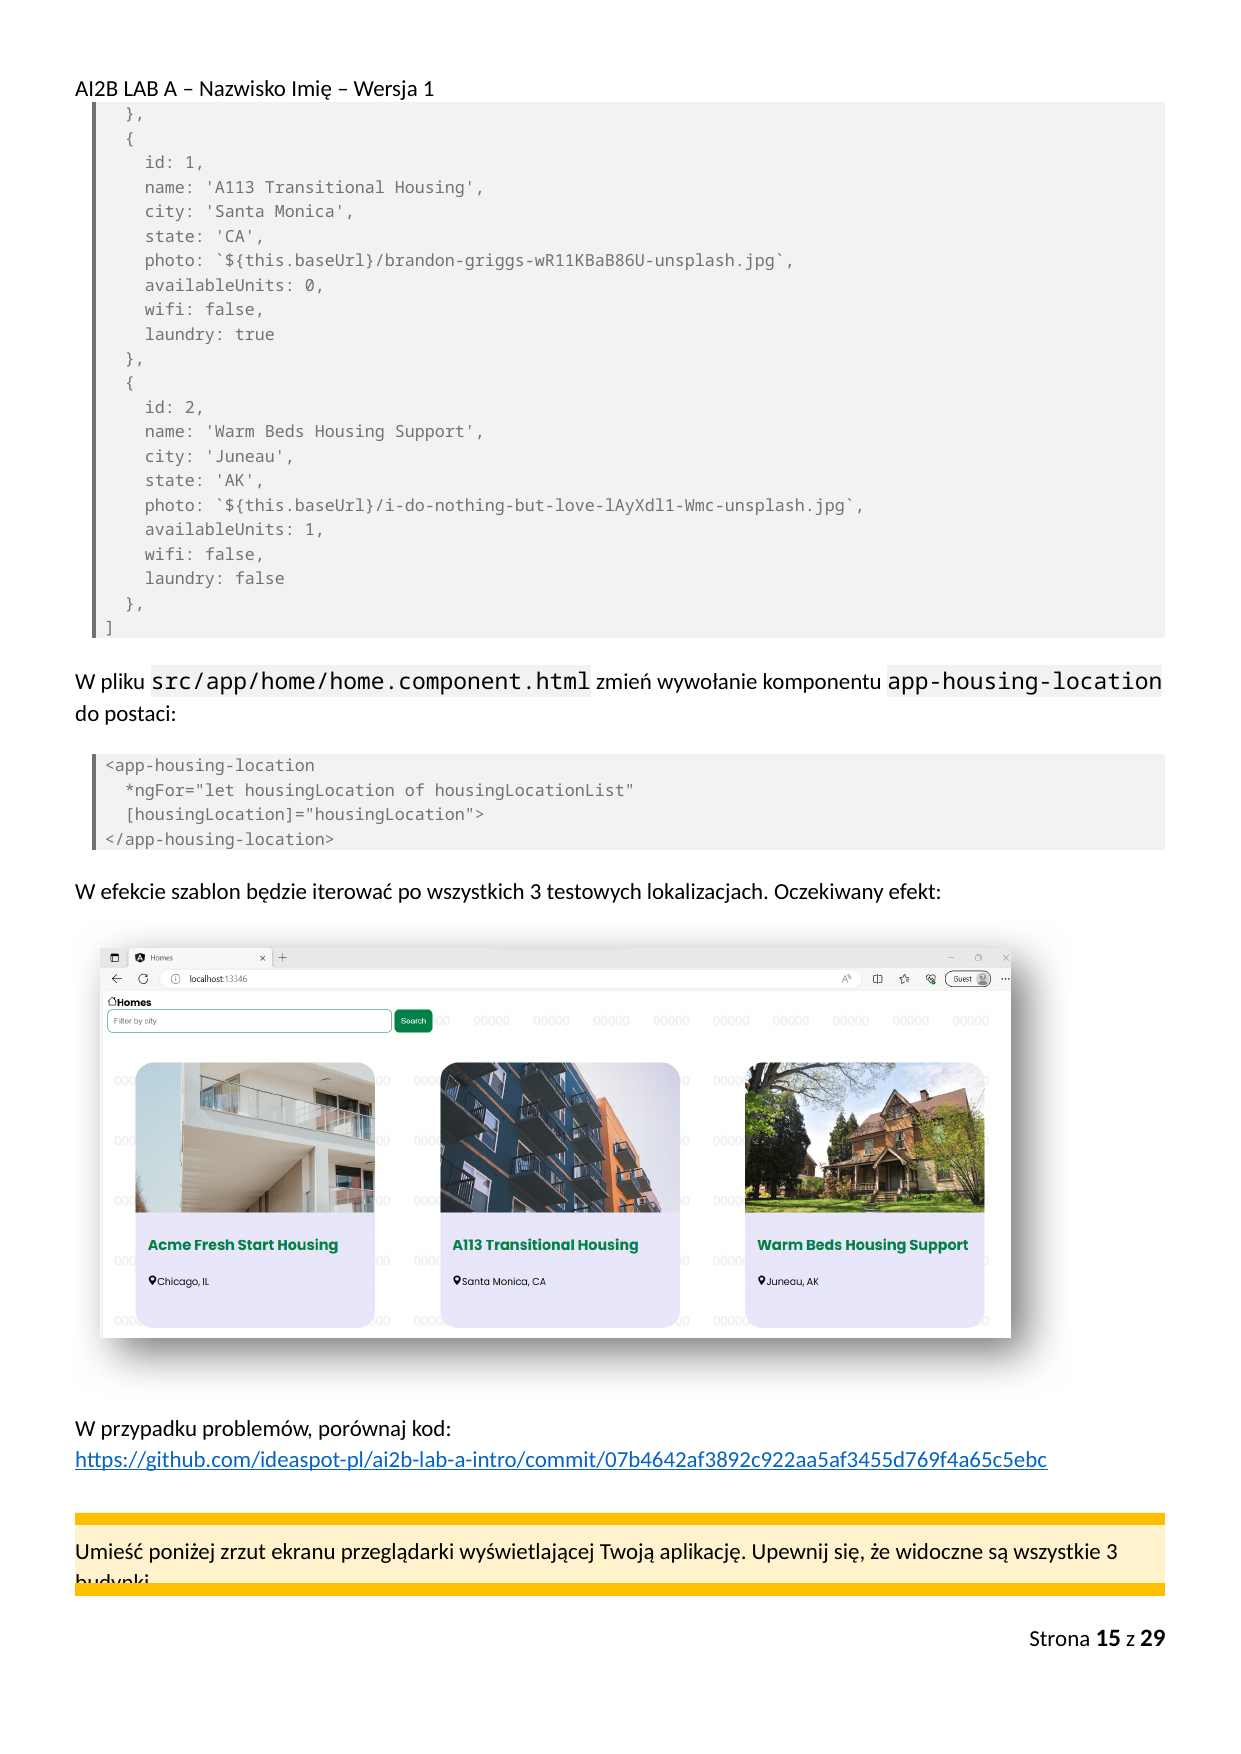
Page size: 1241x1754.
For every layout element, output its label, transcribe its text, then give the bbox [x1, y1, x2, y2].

text wifi: false, [96, 298, 1165, 320]
text wifi: false, [96, 542, 1165, 565]
text id: 1, [96, 151, 1165, 173]
text </app-housing-location> [96, 827, 1165, 850]
text laundry: false [96, 567, 1165, 589]
picture [100, 948, 1011, 1338]
text availableUnits: 0, [96, 273, 1165, 296]
text name: 'Warm Beds Housing Support', [96, 420, 1165, 443]
text W przypadku problemów, porównaj kod: https://github.com/ideaspot-pl/ai2b-lab-a-intro/commit/07b4642af3892c922aa5af3455d769f4a65c5ebc [75, 1414, 1165, 1473]
text [housingLocation]="housingLocation"> [96, 803, 1165, 826]
text W efekcie szablon będzie iterować po wszystkich 3 testowych lokalizacjach. Oczekiwany efekt: [75, 877, 1165, 905]
text laundry: true [96, 322, 1165, 345]
text W pliku src/app/home/home.component.html zmień wywołanie komponentu app-housing-location do postaci: [75, 665, 1165, 727]
text { [96, 126, 1165, 149]
text state: 'CA', [96, 224, 1165, 247]
text availableUnits: 1, [96, 518, 1165, 541]
text id: 2, [96, 396, 1165, 418]
text }, [96, 102, 1165, 124]
text city: 'Juneau', [96, 444, 1165, 467]
text photo: `${this.baseUrl}/brandon-griggs-wR11KBaB86U-unsplash.jpg`, [96, 249, 1165, 271]
text Umieść poniżej zrzut ekranu przeglądarki wyświetlającej Twoją aplikację. Upewnij się, że widoczne są wszystkie 3 budynki. [75, 1525, 1165, 1583]
text }, [96, 591, 1165, 614]
text ] [96, 616, 1165, 638]
text photo: `${this.baseUrl}/i-do-nothing-but-love-lAyXdl1-Wmc-unsplash.jpg`, [96, 493, 1165, 516]
text }, [96, 347, 1165, 369]
text city: 'Santa Monica', [96, 200, 1165, 222]
text name: 'A113 Transitional Housing', [96, 175, 1165, 198]
text state: 'AK', [96, 469, 1165, 492]
text <app-housing-location [96, 754, 1165, 777]
text *ngFor="let housingLocation of housingLocationList" [96, 778, 1165, 801]
text { [96, 371, 1165, 394]
